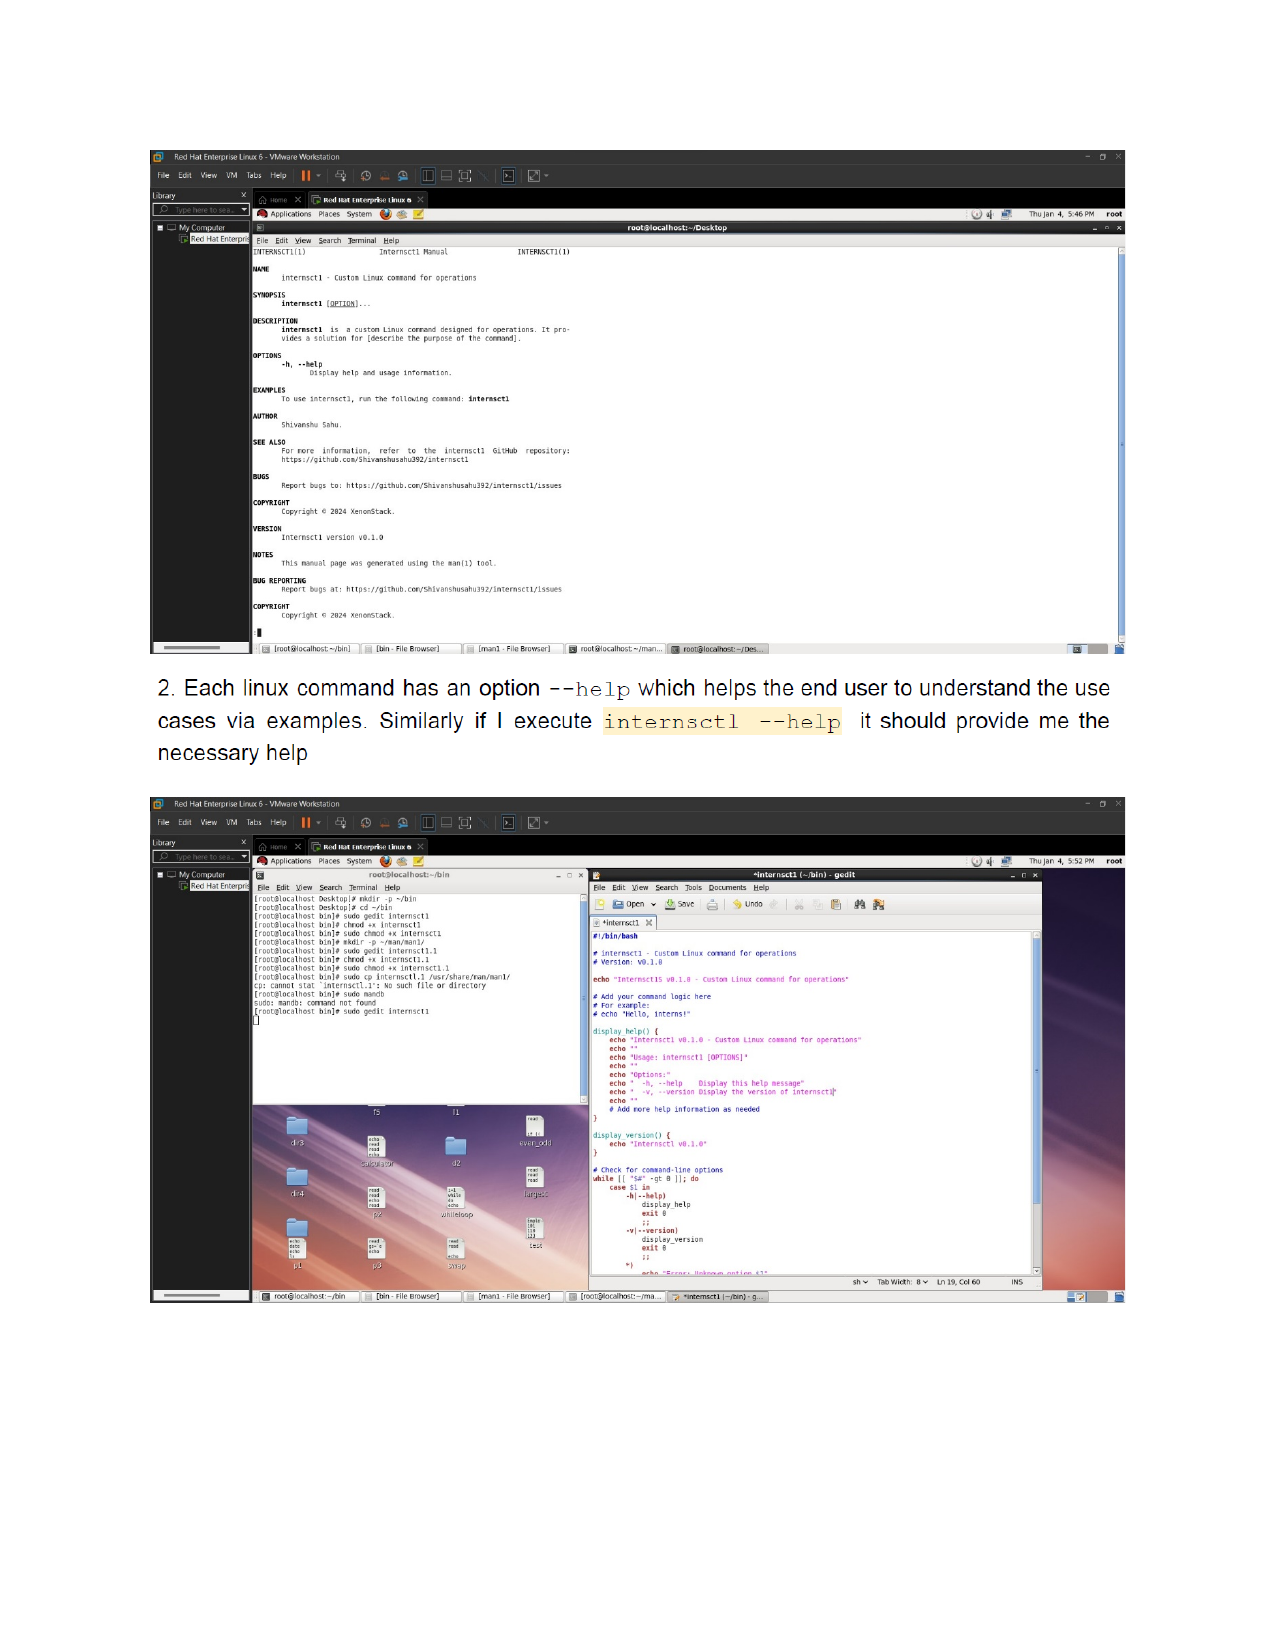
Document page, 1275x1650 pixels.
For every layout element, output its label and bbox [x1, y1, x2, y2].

picture [150, 150, 1125, 654]
picture [150, 670, 1125, 779]
picture [150, 797, 1125, 1303]
